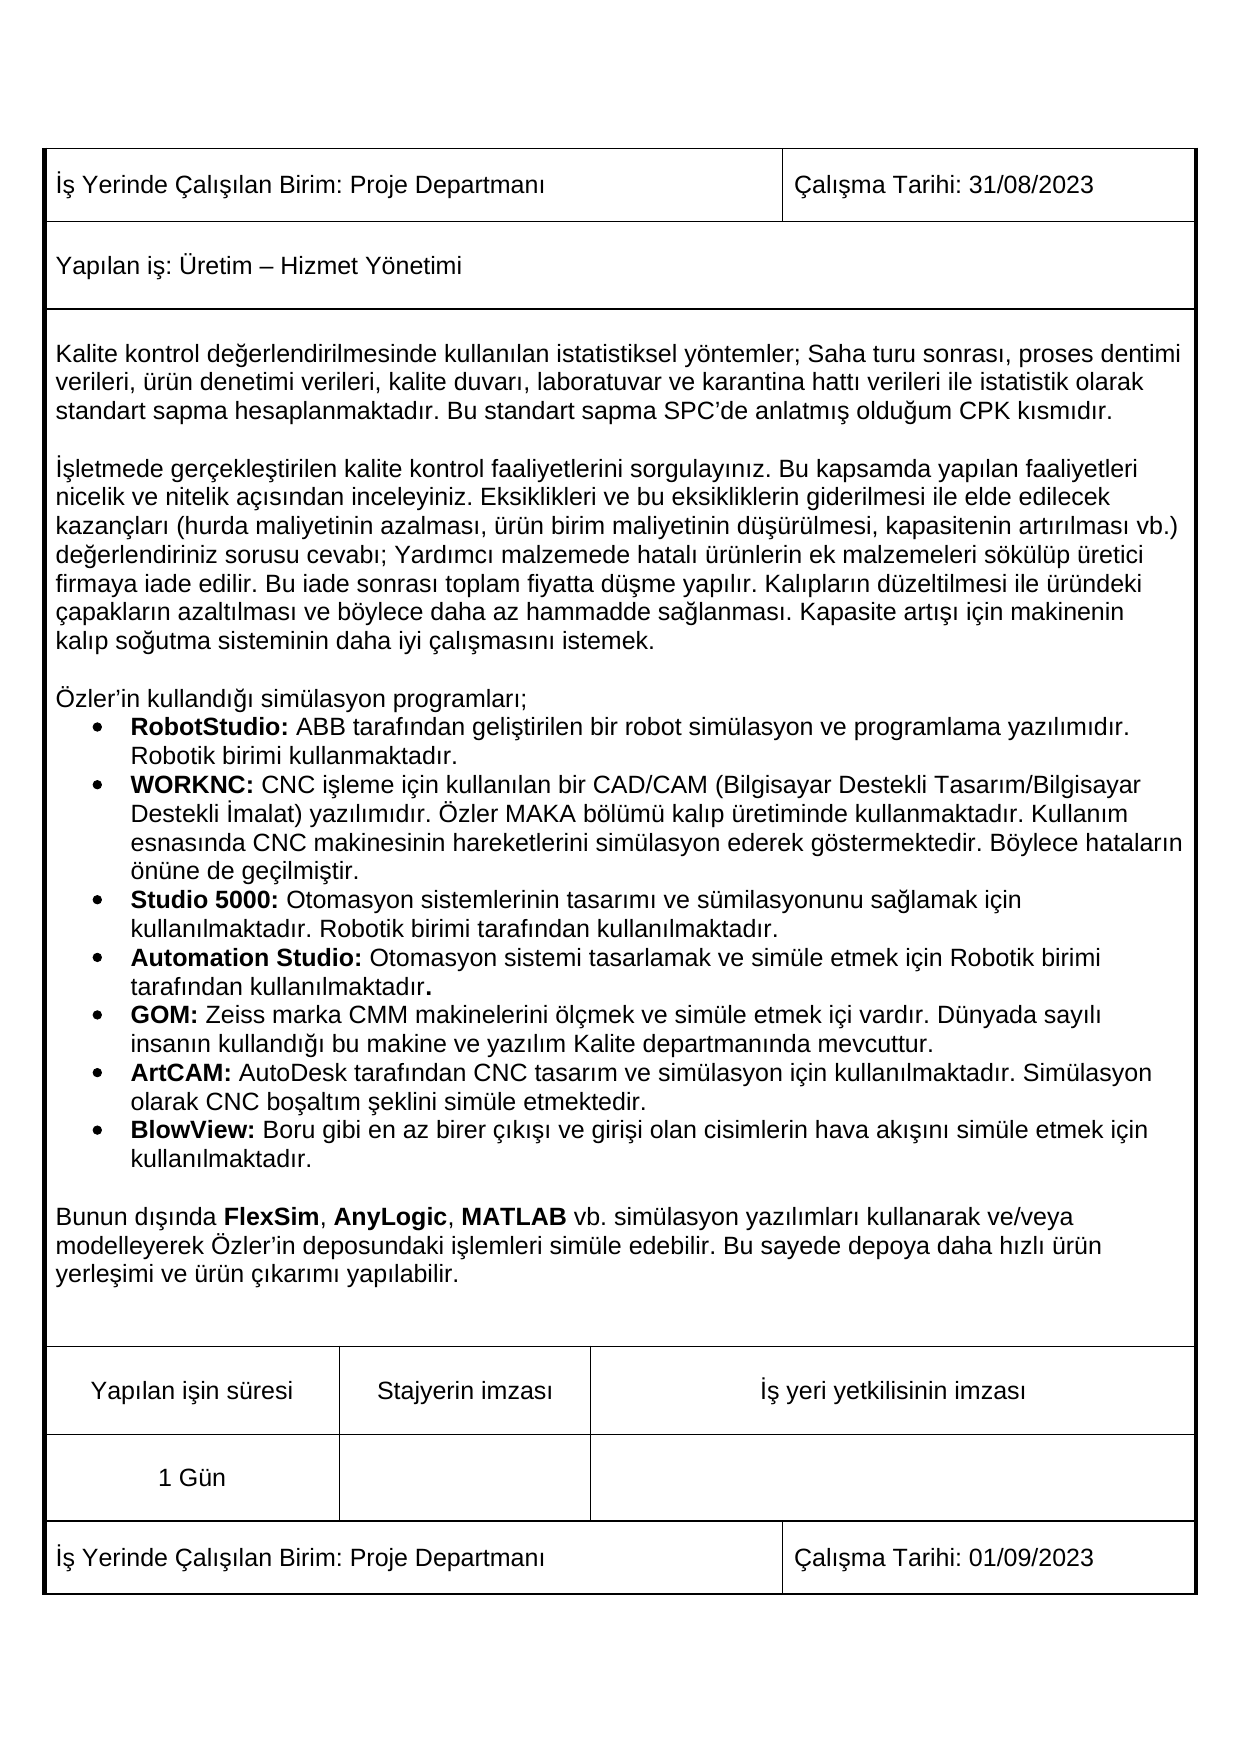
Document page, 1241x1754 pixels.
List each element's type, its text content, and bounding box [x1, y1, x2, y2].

table_cell [340, 1435, 590, 1520]
table_cell Çalışma Tarihi: 01/09/2023 [783, 1522, 1194, 1593]
table_cell Stajyerin imzası [340, 1347, 590, 1433]
table_cell Çalışma Tarihi: 31/08/2023 [783, 149, 1194, 221]
table_cell Yapılan iş: Üretim – Hizmet Yönetimi [47, 222, 1194, 308]
table_cell İş Yerinde Çalışılan Birim: Proje Departmanı [47, 149, 782, 221]
table_cell [591, 1435, 1194, 1520]
table_cell İş yeri yetkilisinin imzası [591, 1347, 1194, 1433]
table_cell Kalite kontrol değerlendirilmesinde kullanılan istatistiksel yöntemler; Saha turu sonrası, proses dentimi verileri, ürün denetimi verileri, kalite duvarı, laboratuvar ve karantina hattı verileri ile istatistik olarak standart sapma hesaplanmaktadır. Bu standart sapma SPC’de anlatmış olduğum CPK kısmıdır. İşletmede gerçekleştirilen kalite kontrol faaliyetlerini sorgulayınız. Bu kapsamda yapılan faaliyetleri nicelik ve nitelik açısından inceleyiniz. Eksiklikleri ve bu eksikliklerin giderilmesi ile elde edilecek kazançları (hurda maliyetinin azalması, ürün birim maliyetinin düşürülmesi, kapasitenin artırılması vb.) değerlendiriniz sorusu cevabı; Yardımcı malzemede hatalı ürünlerin ek malzemeleri sökülüp üretici firmaya iade edilir. Bu iade sonrası toplam fiyatta düşme yapılır. Kalıpların düzeltilmesi ile üründeki çapakların azaltılması ve böylece daha az hammadde sağlanması. Kapasite artışı için makinenin kalıp soğutma sisteminin daha iyi çalışmasını istemek. Özler’in kullandığı simülasyon programları; RobotStudio: ABB tarafından geliştirilen bir robot simülasyon ve programlama yazılımıdır. Robotik birimi kullanmaktadır. WORKNC: CNC işleme için kullanılan bir CAD/CAM (Bilgisayar Destekli Tasarım/Bilgisayar Destekli İmalat) yazılımıdır. Özler MAKA bölümü kalıp üretiminde kullanmaktadır. Kullanım esnasında CNC makinesinin hareketlerini simülasyon ederek göstermektedir. Böylece hataların önüne de geçilmiştir. Studio 5000: Otomasyon sistemlerinin tasarımı ve sümilasyonunu sağlamak için kullanılmaktadır. Robotik birimi tarafından kullanılmaktadır. Automation Studio: Otomasyon sistemi tasarlamak ve simüle etmek için Robotik birimi tarafından kullanılmaktadır. GOM: Zeiss marka CMM makinelerini ölçmek ve simüle etmek içi vardır. Dünyada sayılı insanın kullandığı bu makine ve yazılım Kalite departmanında mevcuttur. ArtCAM: AutoDesk tarafından CNC tasarım ve simülasyon için kullanılmaktadır. Simülasyon olarak CNC boşaltım şeklini simüle etmektedir. BlowView: Boru gibi en az birer çıkışı ve girişi olan cisimlerin hava akışını simüle etmek için kullanılmaktadır. Bunun dışında FlexSim, AnyLogic, MATLAB vb. simülasyon yazılımları kullanarak ve/veya modelleyerek Özler’in deposundaki işlemleri simüle edebilir. Bu sayede depoya daha hızlı ürün yerleşimi ve ürün çıkarımı yapılabilir. [47, 310, 1194, 1346]
table_cell Yapılan işin süresi [47, 1347, 339, 1433]
table_cell İş Yerinde Çalışılan Birim: Proje Departmanı [47, 1522, 782, 1593]
table_cell 1 Gün [47, 1435, 339, 1520]
